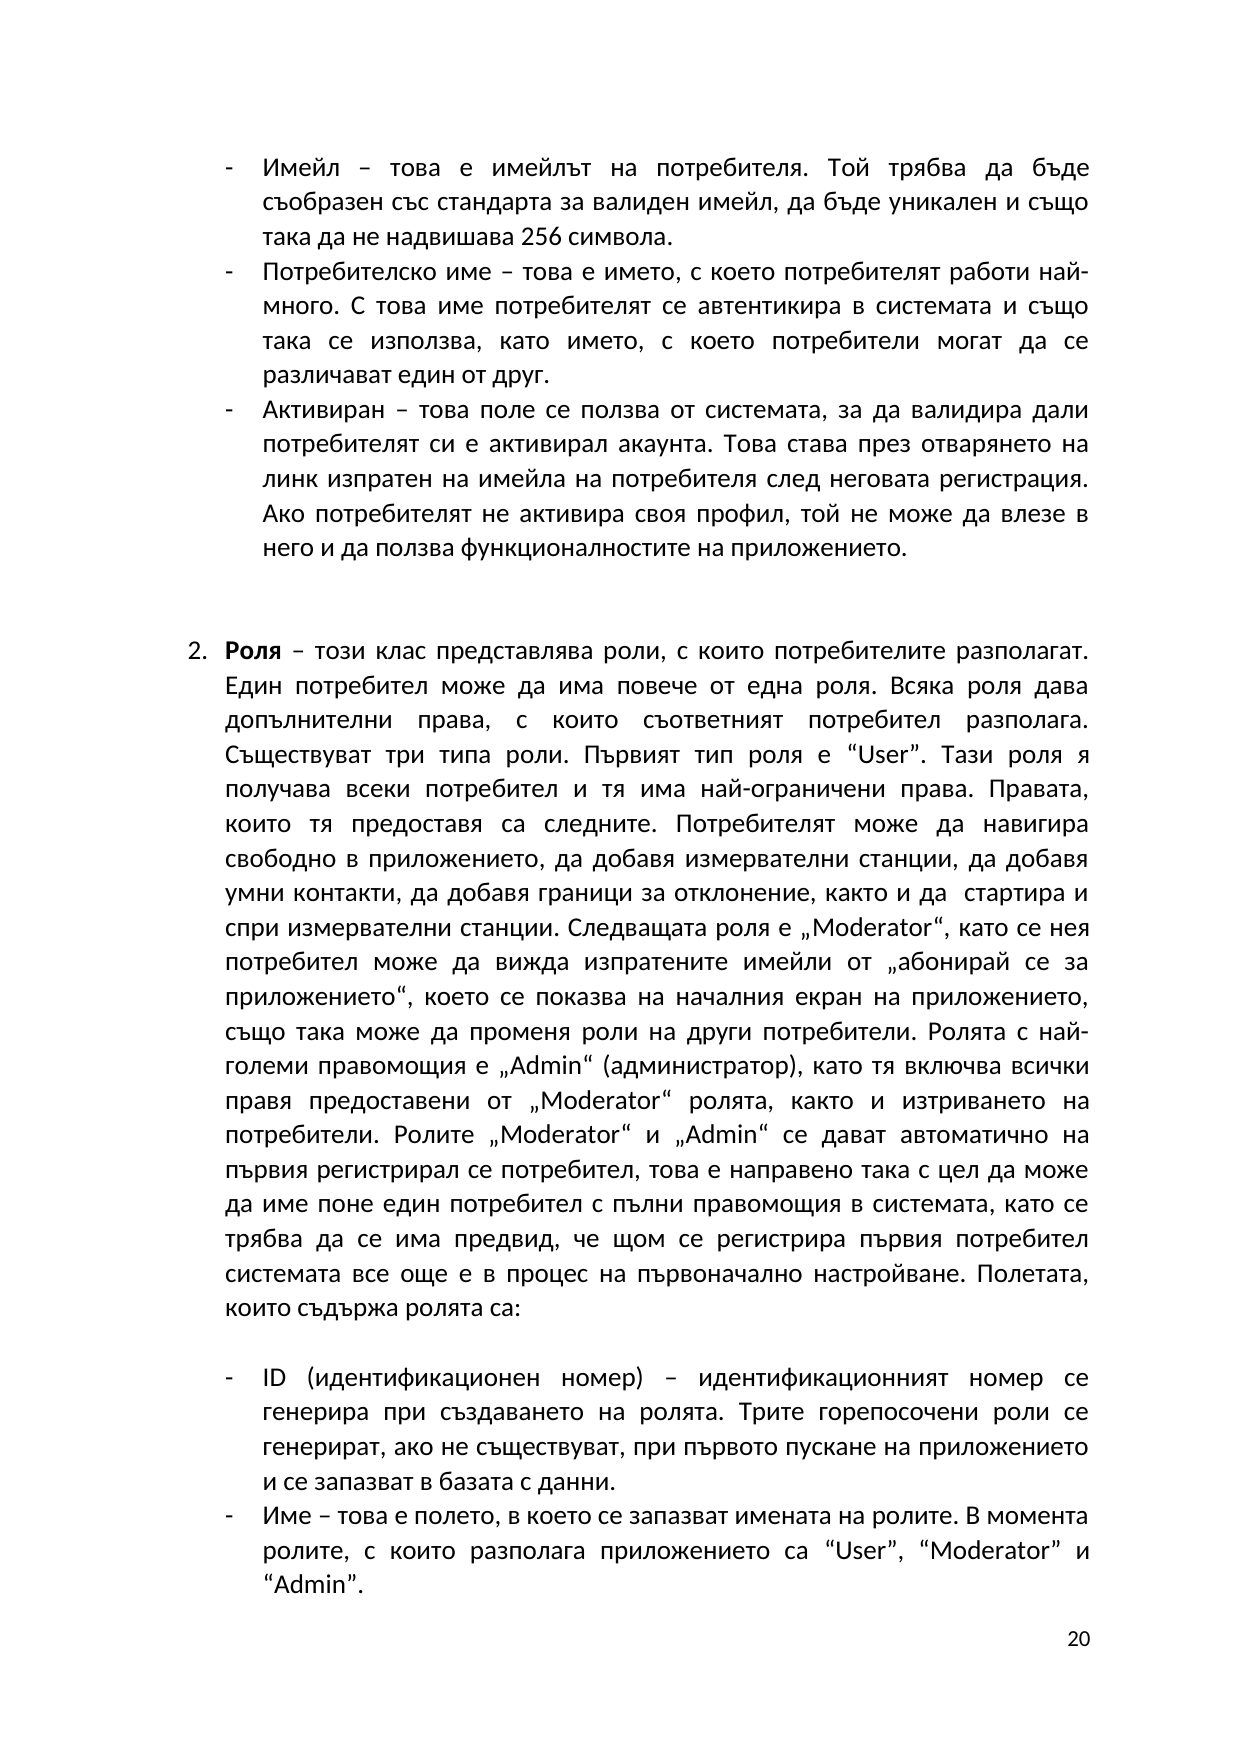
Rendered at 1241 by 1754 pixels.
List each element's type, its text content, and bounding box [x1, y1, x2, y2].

list Име – това е полето, в което се запазват имената на ролите. В момента ролите, с които разполага приложението са “User”, “Moderator” и “Admin”. [225, 1498, 1090, 1601]
list Имейл – това е имейлът на потребителя. Той трябва да бъде съобразен със стандарта за валиден имейл, да бъде уникален и също така да не надвишава 256 символа. [225, 150, 1090, 252]
list Потребителско име – това е името, с което потребителят работи най-много. С това име потребителят се автентикира в системата и също така се използва, като името, с което потребители могат да се различават един от друг. [225, 254, 1090, 391]
list Активиран – това поле се ползва от системата, за да валидира дали потребителят си е активирал акаунта. Това става през отварянето на линк изпратен на имейла на потребителя след неговата регистрация. Ако потребителят не активира своя профил, той не може да влезе в него и да ползва функционалностите на приложението. [225, 392, 1090, 563]
list Роля – този клас представлява роли, с които потребителите разполагат. Един потребител може да има повече от една роля. Всяка роля дава допълнителни права, с които съответният потребител разполага. Съществуват три типа роли. Първият тип роля е “User”. Тази роля я получава всеки потребител и тя има най-ограничени права. Правата, които тя предоставя са следните. Потребителят може да навигира свободно в приложението, да добавя измервателни станции, да добавя умни контакти, да добавя граници за отклонение, както и да стартира и спри измервателни станции. Следващата роля е „Moderator“, като се нея потребител може да вижда изпратените имейли от „абонирай се за приложението“, което се показва на началния екран на приложението, също така може да променя роли на други потребители. Ролята с най-големи правомощия е „Admin“ (администратор), като тя включва всички правя предоставени от „Moderator“ ролята, както и изтриването на потребители. Ролите „Moderator“ и „Admin“ се дават автоматично на първия регистрирал се потребител, това е направено така с цел да може да име поне един потребител с пълни правомощия в системата, като се трябва да се има предвид, че щом се регистрира първия потребител системата все още е в процес на първоначално настройване. Полетата, които съдържа ролята са: [187, 633, 1090, 1323]
list ID (идентификационен номер) – идентификационният номер се генерира при създаването на ролята. Трите горепосочени роли се генерират, ако не съществуват, при първото пускане на приложението и се запазват в базата с данни. [225, 1360, 1090, 1497]
